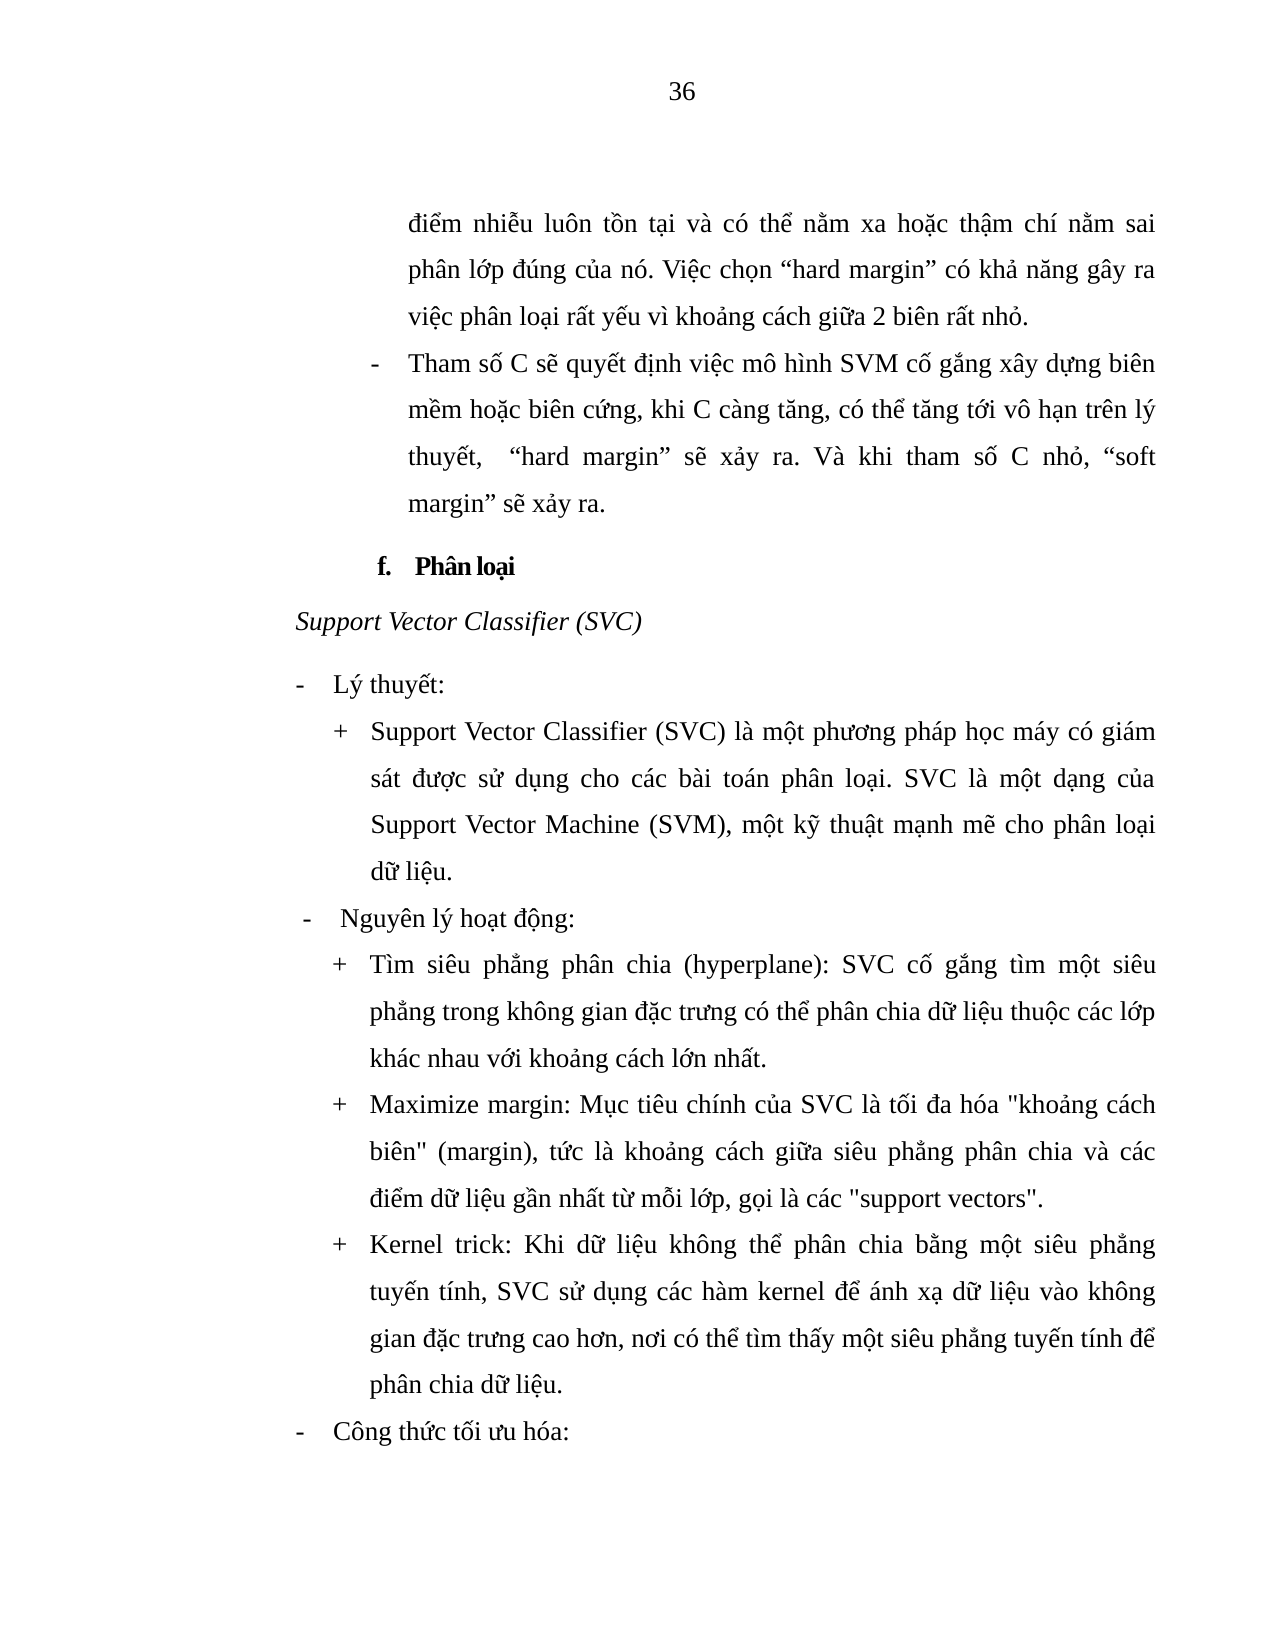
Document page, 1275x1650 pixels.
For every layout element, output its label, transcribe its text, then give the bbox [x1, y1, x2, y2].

list Phân loại [377, 550, 1157, 581]
list Lý thuyết: [295, 668, 1157, 699]
list Công thức tối ưu hóa: [295, 1415, 1157, 1446]
list Nguyên lý hoạt động: [302, 902, 1157, 933]
text Support Vector Classifier (SVC) [295, 605, 1157, 636]
list Maximize margin: Mục tiêu chính của SVC là tối đa hóa "khoảng cách biên" (margin), tức là khoảng cách giữa siêu phẳng phân chia và các điểm dữ liệu gần nhất từ mỗi lớp, gọi là các "support vectors". [332, 1088, 1157, 1213]
list Kernel trick: Khi dữ liệu không thể phân chia bằng một siêu phẳng tuyến tính, SVC sử dụng các hàm kernel để ánh xạ dữ liệu vào không gian đặc trưng cao hơn, nơi có thể tìm thấy một siêu phẳng tuyến tính để phân chia dữ liệu. [332, 1228, 1157, 1399]
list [370, 207, 1157, 331]
list Tìm siêu phẳng phân chia (hyperplane): SVC cố gắng tìm một siêu phẳng trong không gian đặc trưng có thể phân chia dữ liệu thuộc các lớp khác nhau với khoảng cách lớn nhất. [332, 948, 1157, 1073]
list Tham số C sẽ quyết định việc mô hình SVM cố gắng xây dựng biên mềm hoặc biên cứng, khi C càng tăng, có thể tăng tới vô hạn trên lý thuyết, “hard margin” sẽ xảy ra. Và khi tham số C nhỏ, “soft margin” sẽ xảy ra. [370, 347, 1157, 518]
list Support Vector Classifier (SVC) là một phương pháp học máy có giám sát được sử dụng cho các bài toán phân loại. SVC là một dạng của Support Vector Machine (SVM), một kỹ thuật mạnh mẽ cho phân loại dữ liệu. [333, 715, 1157, 886]
